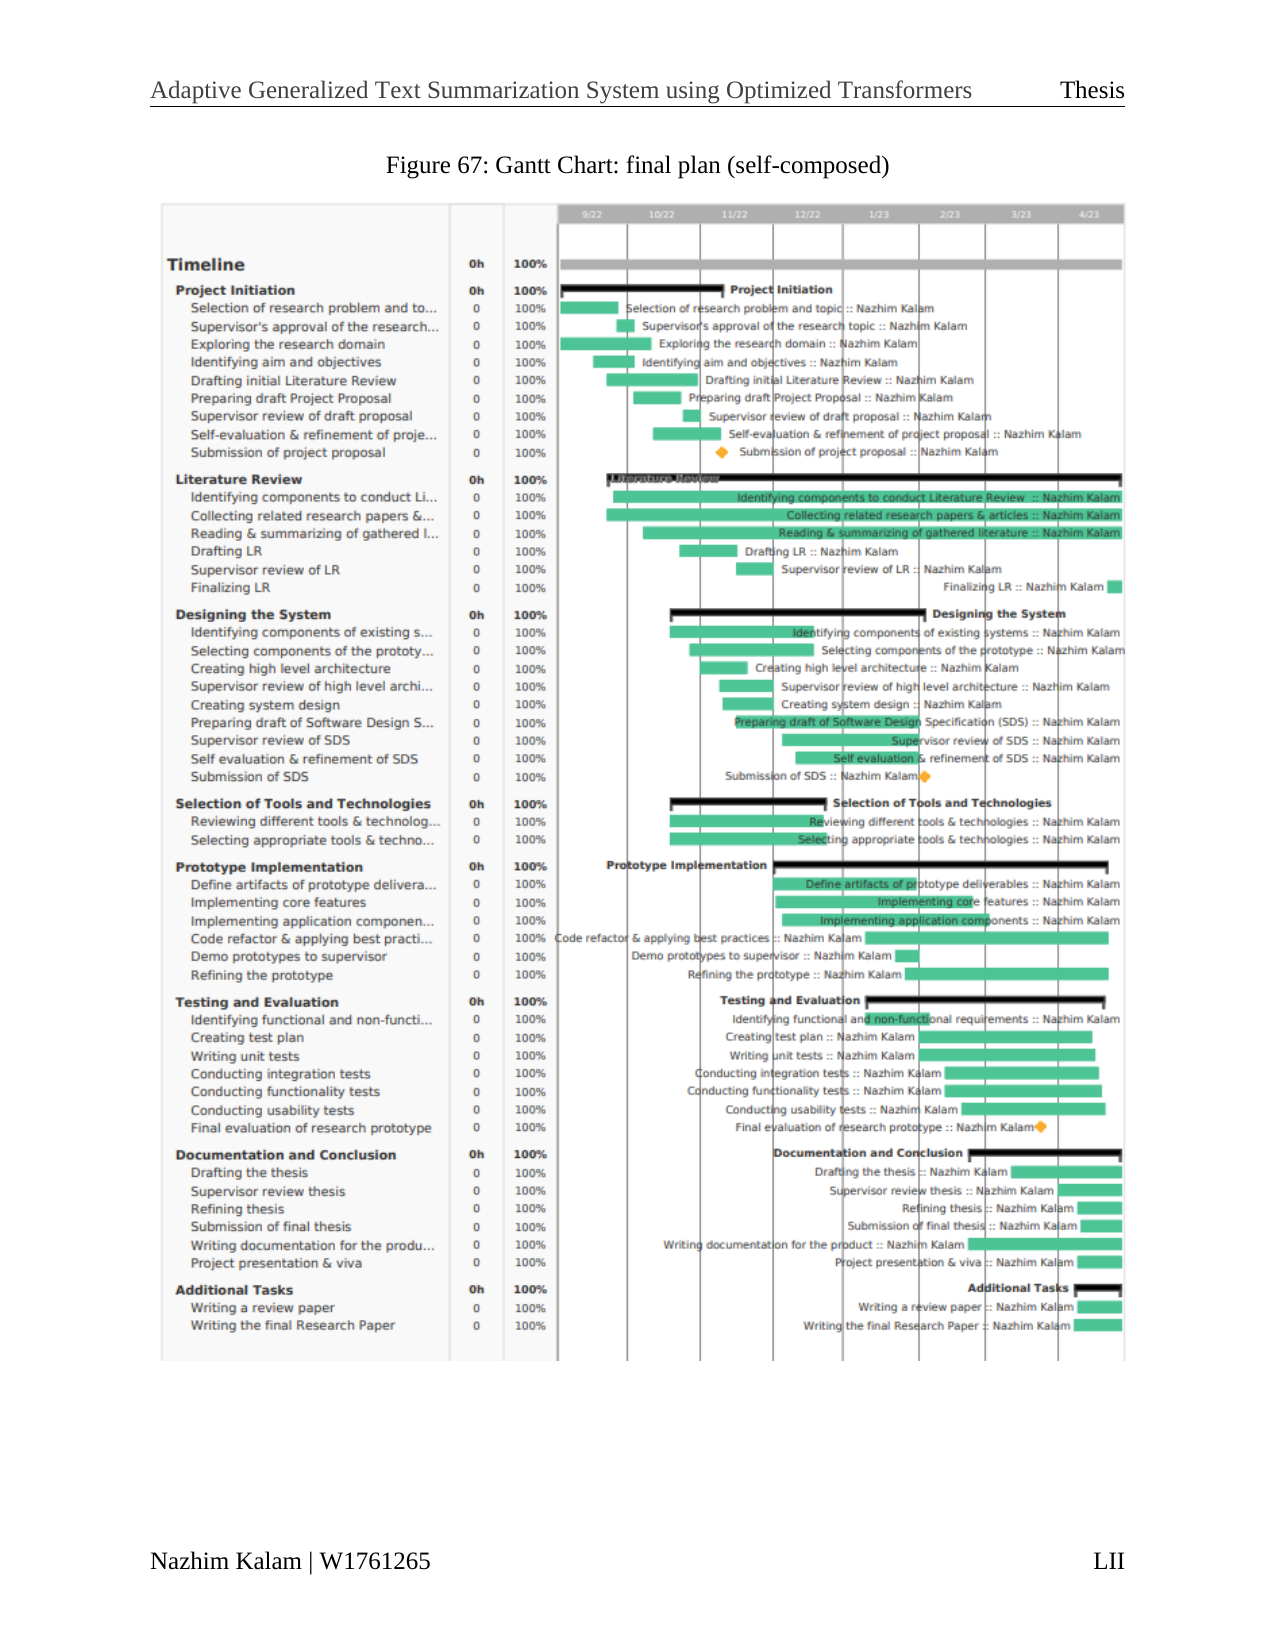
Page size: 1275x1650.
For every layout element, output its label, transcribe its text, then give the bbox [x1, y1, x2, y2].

picture [150, 195, 1140, 1361]
text Figure 67: Gantt Chart: final plan (self-composed) [150, 150, 1125, 179]
